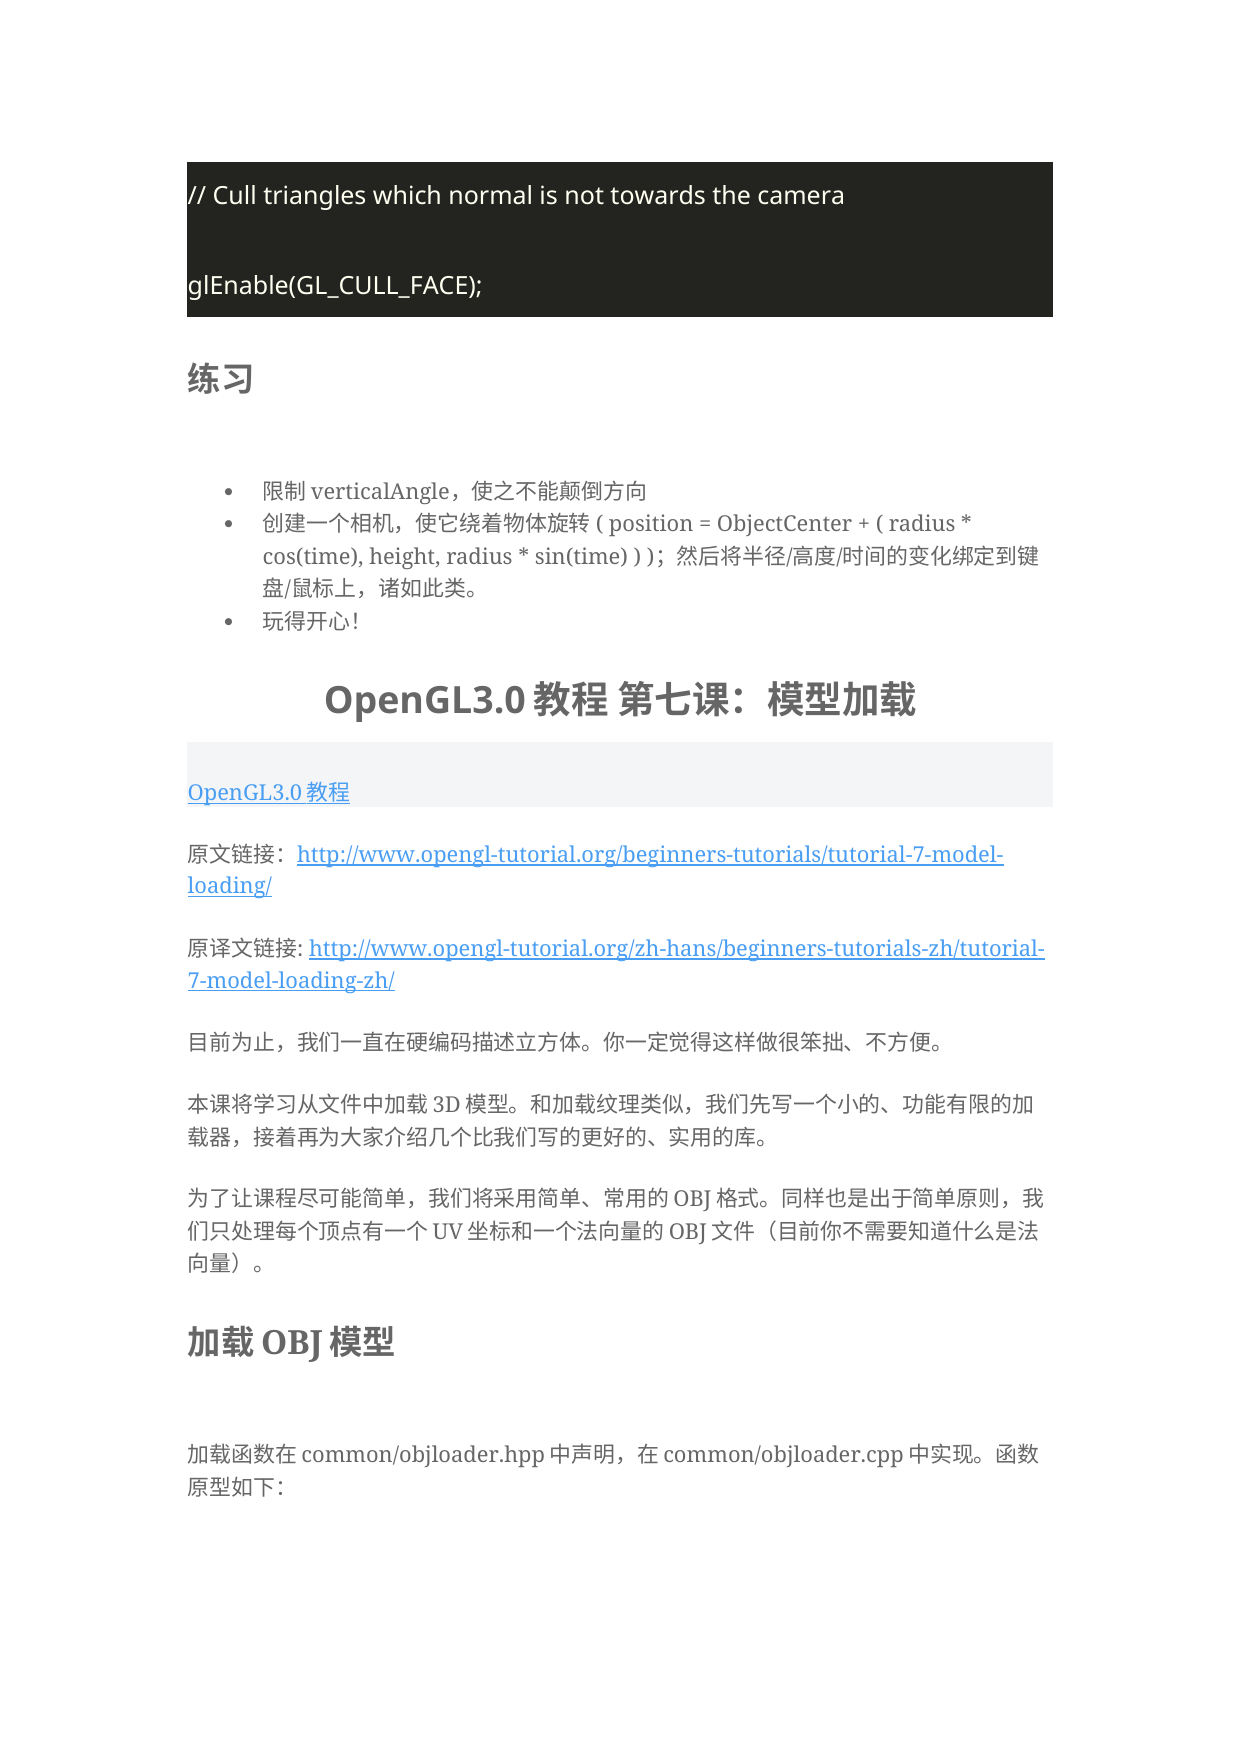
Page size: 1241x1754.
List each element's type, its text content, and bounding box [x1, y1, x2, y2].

text 目前为止，我们一直在硬编码描述立方体。你一定觉得这样做很笨拙、不方便。 [187, 1025, 1053, 1057]
list 限制verticalAngle，使之不能颠倒方向 [225, 473, 1053, 506]
text glEnable(GL_CULL_FACE); [187, 252, 1053, 317]
text 加载函数在common/objloader.hpp中声明，在common/objloader.cpp中实现。函数原型如下： [187, 1437, 1053, 1502]
text OpenGL3.0教程 [187, 742, 1053, 807]
text 原文链接：http://www.opengl-tutorial.org/beginners-tutorials/tutorial-7-model-loading/ [187, 837, 1053, 902]
subtitle OpenGL3.0教程 第七课：模型加载 [187, 665, 1053, 730]
text 为了让课程尽可能简单，我们将采用简单、常用的OBJ格式。同样也是出于简单原则，我们只处理每个顶点有一个UV坐标和一个法向量的OBJ文件（目前你不需要知道什么是法向量）。 [187, 1181, 1053, 1278]
subtitle 练习 [187, 344, 1053, 409]
text 本课将学习从文件中加载3D模型。和加载纹理类似，我们先写一个小的、功能有限的加载器，接着再为大家介绍几个比我们写的更好的、实用的库。 [187, 1087, 1053, 1152]
subtitle 加载OBJ模型 [187, 1307, 1053, 1372]
text 原译文链接: http://www.opengl-tutorial.org/zh-hans/beginners-tutorials-zh/tutorial-7-model-loading-zh/ [187, 931, 1053, 996]
list 玩得开心！ [225, 603, 1053, 636]
text // Cull triangles which normal is not towards the camera [187, 162, 1053, 227]
list 创建一个相机，使它绕着物体旋转 ( position = ObjectCenter + ( radius * cos(time), height, radius * sin(time) ) )；然后将半径/高度/时间的变化绑定到键盘/鼠标上，诸如此类。 [225, 506, 1053, 603]
